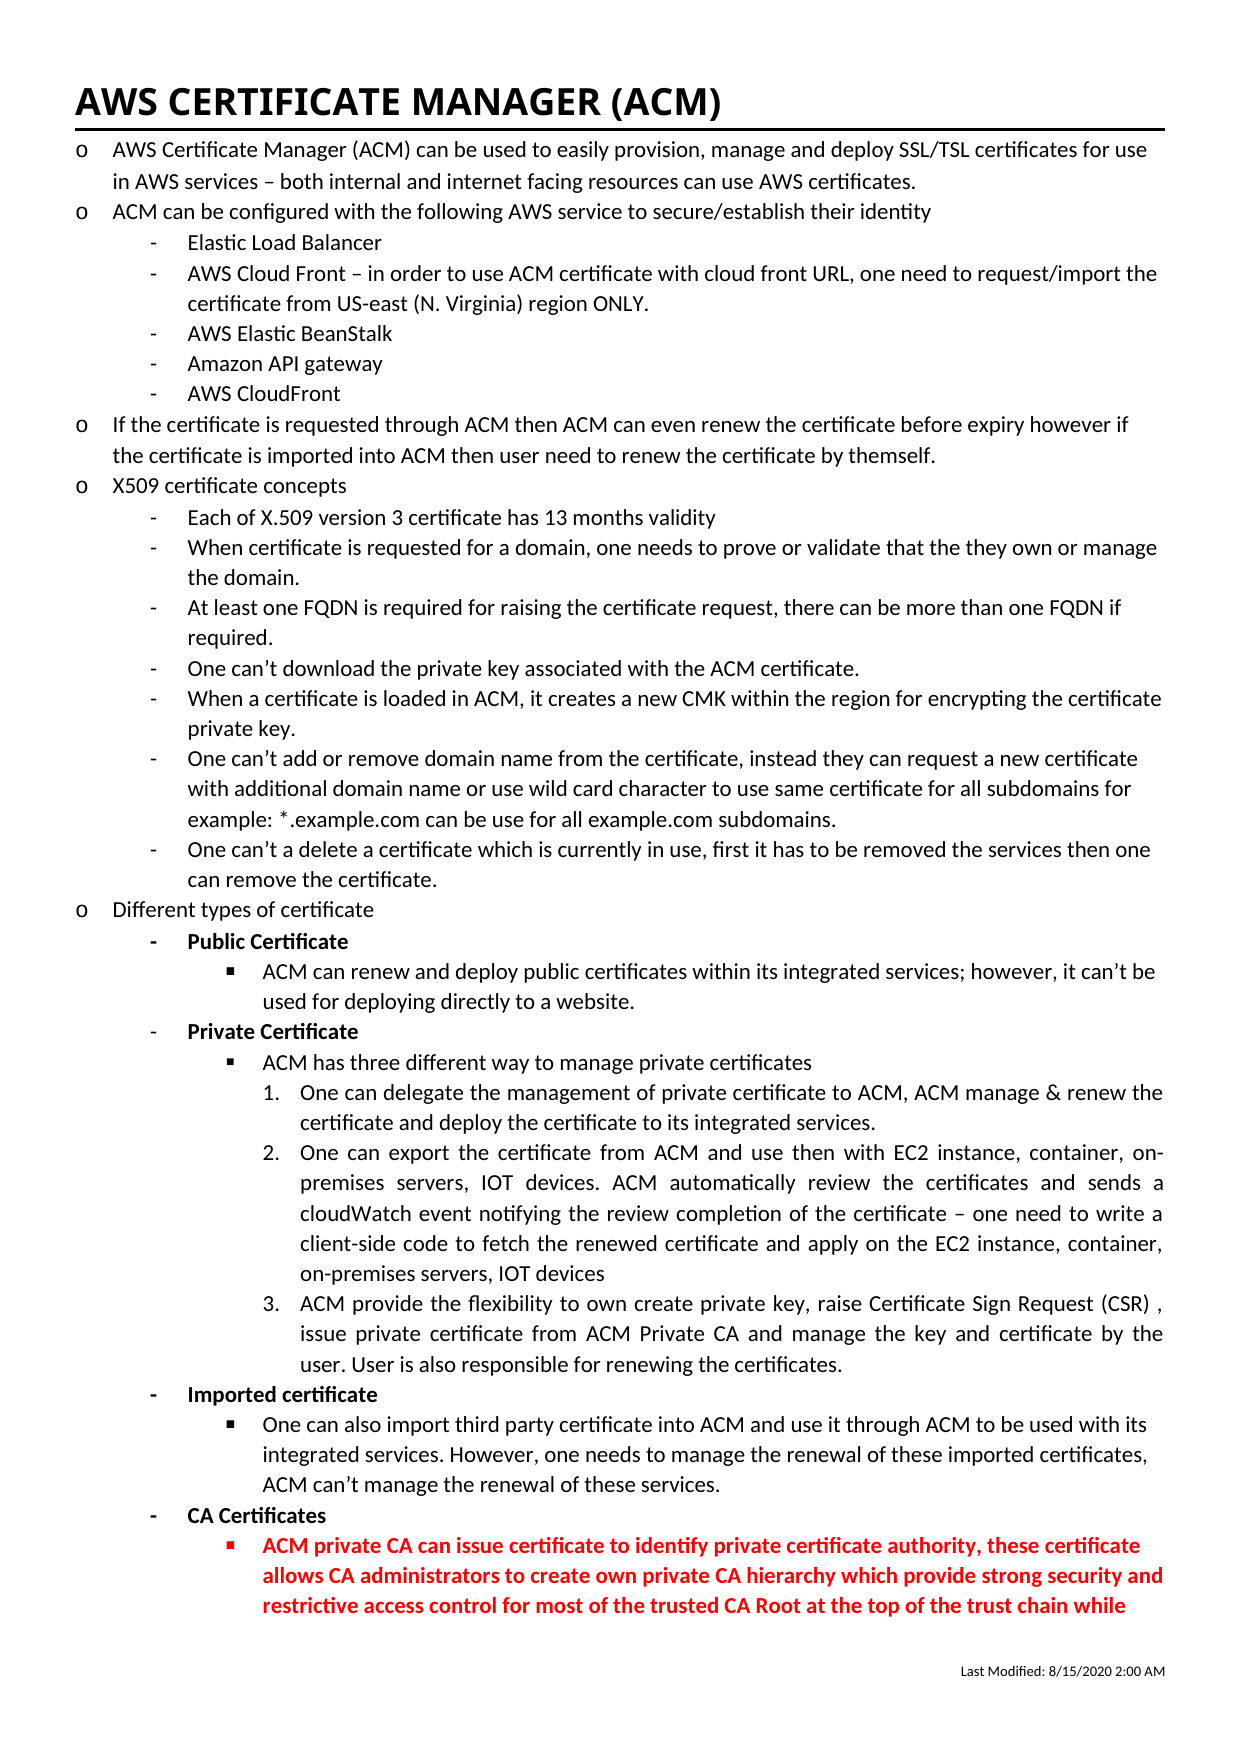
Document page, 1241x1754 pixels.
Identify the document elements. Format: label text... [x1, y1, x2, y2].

list One can’t a delete a certificate which is currently in use, first it has to be removed the services then one can remove the certificate. [150, 835, 1165, 893]
list Imported certificate [150, 1380, 1165, 1408]
list ACM provide the flexibility to own create private key, raise Certificate Sign Request (CSR) , issue private certificate from ACM Private CA and manage the key and certificate by the user. User is also responsible for renewing the certificates. [262, 1289, 1165, 1378]
list AWS Cloud Front – in order to use ACM certificate with cloud front URL, one need to request/import the certificate from US-east (N. Virginia) region ONLY. [150, 259, 1165, 317]
list One can’t add or remove domain name from the certificate, instead they can request a new certificate with additional domain name or use wild card character to use same certificate for all subdomains for example: *.example.com can be use for all example.com subdomains. [150, 744, 1165, 833]
list When a certificate is loaded in ACM, it creates a new CMK within the region for encrypting the certificate private key. [150, 684, 1165, 742]
list AWS Elastic BeanStalk [150, 319, 1165, 347]
list Different types of certificate [75, 895, 1165, 924]
list ACM can be configured with the following AWS service to secure/establish their identity [75, 197, 1165, 226]
list CA Certificates [150, 1501, 1165, 1529]
list ACM has three different way to manage private certificates [225, 1048, 1165, 1076]
list One can export the certificate from ACM and use then with EC2 instance, container, on-premises servers, IOT devices. ACM automatically review the certificates and sends a cloudWatch event notifying the review completion of the certificate – one need to write a client-side code to fetch the renewed certificate and apply on the EC2 instance, container, on-premises servers, IOT devices [262, 1138, 1165, 1287]
list Public Certificate [150, 927, 1165, 955]
list ACM can renew and deploy public certificates within its integrated services; however, it can’t be used for deploying directly to a website. [225, 957, 1165, 1015]
list Private Certificate [150, 1017, 1165, 1046]
subtitle AWS Certificate Manager (ACM) [75, 75, 1165, 128]
list One can also import third party certificate into ACM and use it through ACM to be used with its integrated services. However, one needs to manage the renewal of these imported certificates, ACM can’t manage the renewal of these services. [225, 1410, 1165, 1499]
list One can delegate the management of private certificate to ACM, ACM manage & renew the certificate and deploy the certificate to its integrated services. [262, 1078, 1165, 1136]
list When certificate is requested for a domain, one needs to prove or validate that the they own or manage the domain. [150, 533, 1165, 591]
list Each of X.509 version 3 certificate has 13 months validity [150, 503, 1165, 531]
list At least one FQDN is required for raising the certificate request, there can be more than one FQDN if required. [150, 593, 1165, 652]
list AWS Certificate Manager (ACM) can be used to easily provision, manage and deploy SSL/TSL certificates for use in AWS services – both internal and internet facing resources can use AWS certificates. [75, 135, 1165, 195]
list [225, 1531, 1165, 1619]
list X509 certificate concepts [75, 471, 1165, 500]
list One can’t download the private key associated with the ACM certificate. [150, 654, 1165, 682]
list Amazon API gateway [150, 349, 1165, 377]
list AWS CloudFront [150, 379, 1165, 407]
list Elastic Load Balancer [150, 228, 1165, 256]
list If the certificate is requested through ACM then ACM can even renew the certificate before expiry however if the certificate is imported into ACM then user need to renew the certificate by themself. [75, 410, 1165, 469]
